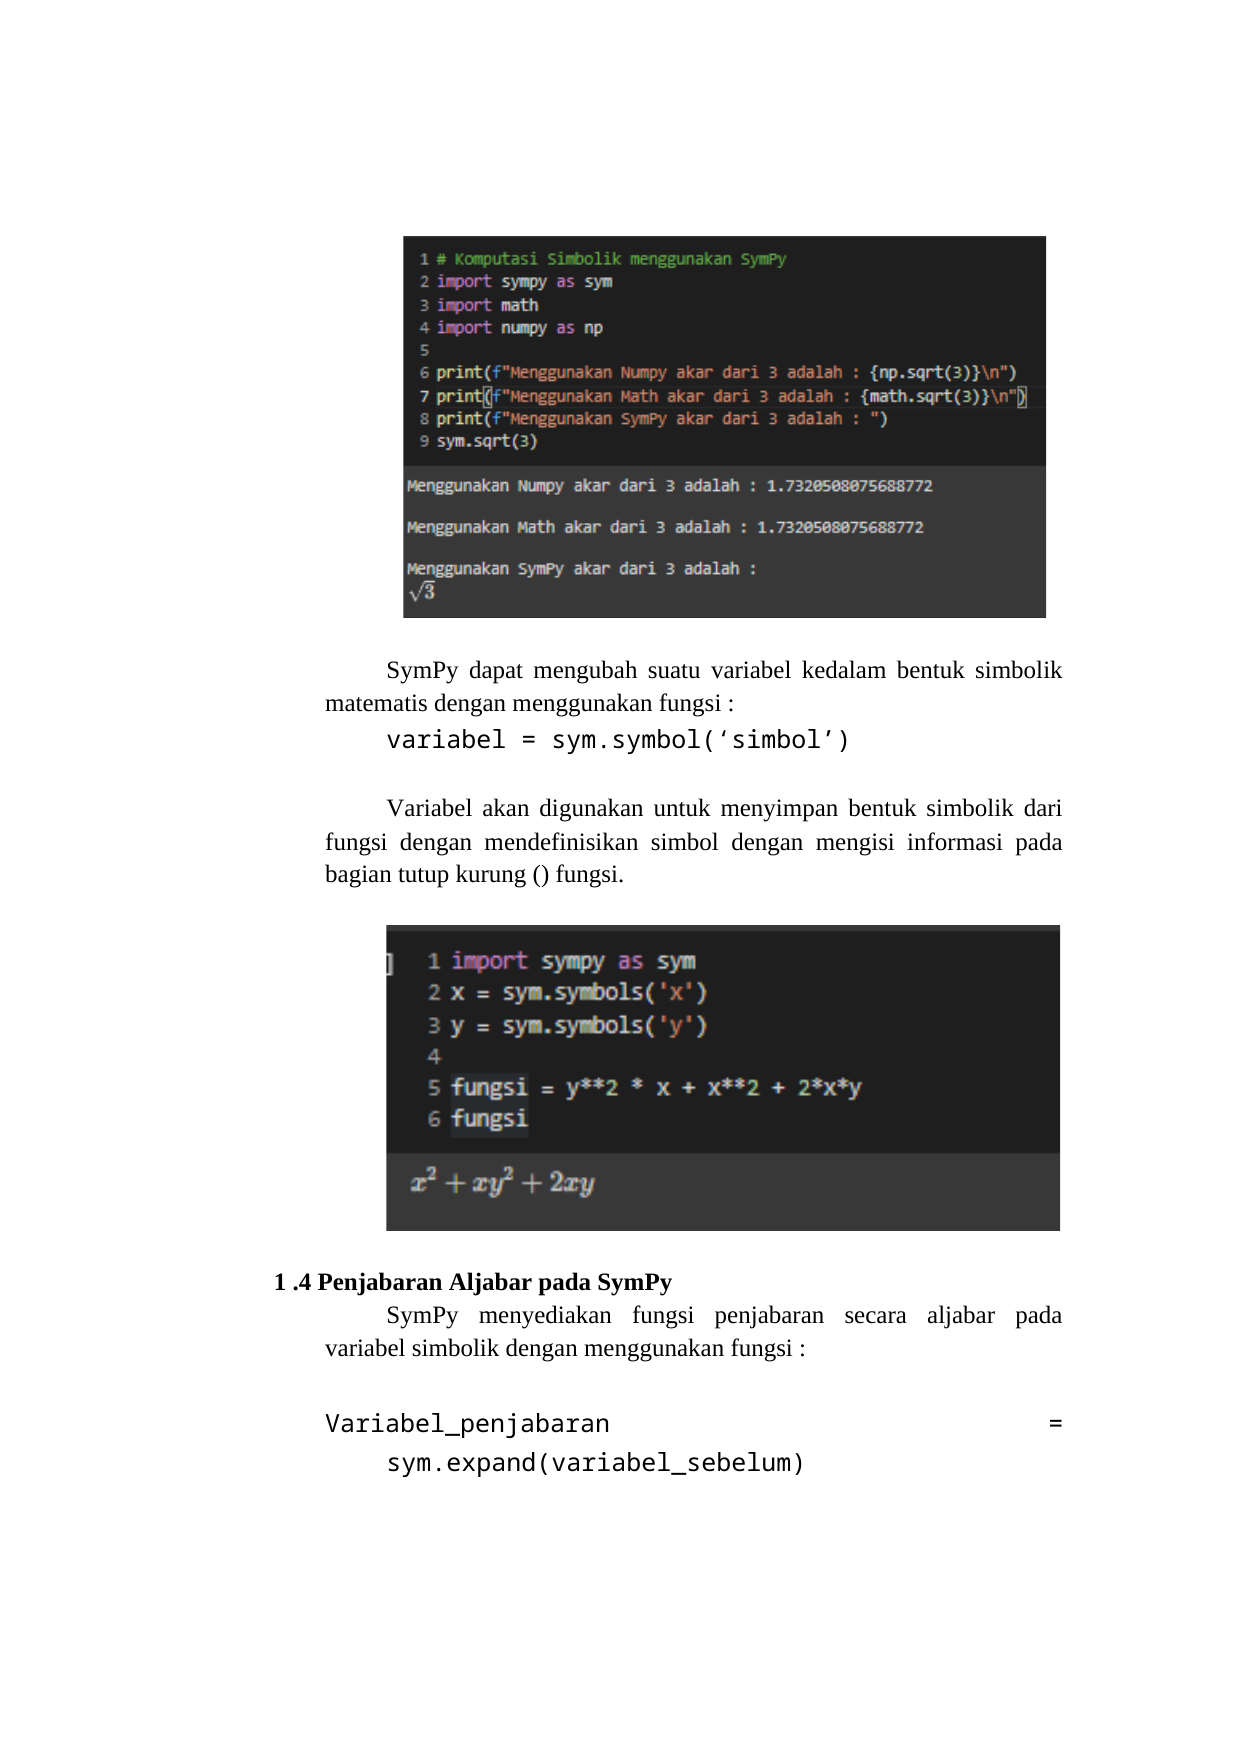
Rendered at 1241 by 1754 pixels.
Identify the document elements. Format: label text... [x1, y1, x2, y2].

text Variabel_penjabaran = sym.expand(variabel_sebelum) [325, 1406, 1063, 1479]
text SymPy dapat mengubah suatu variabel kedalam bentuk simbolik matematis dengan menggunakan fungsi : [325, 655, 1063, 717]
text variabel = sym.symbol(‘simbol’) [325, 721, 1063, 755]
picture [386, 925, 1061, 1231]
text SymPy menyediakan fungsi penjabaran secara aljabar pada variabel simbolik dengan menggunakan fungsi : [325, 1301, 1063, 1362]
picture [403, 236, 1047, 618]
subtitle Penjabaran Aljabar pada SymPy [274, 1267, 1063, 1296]
text Variabel akan digunakan untuk menyimpan bentuk simbolik dari fungsi dengan mendefinisikan simbol dengan mengisi informasi pada bagian tutup kurung () fungsi. [325, 793, 1063, 888]
